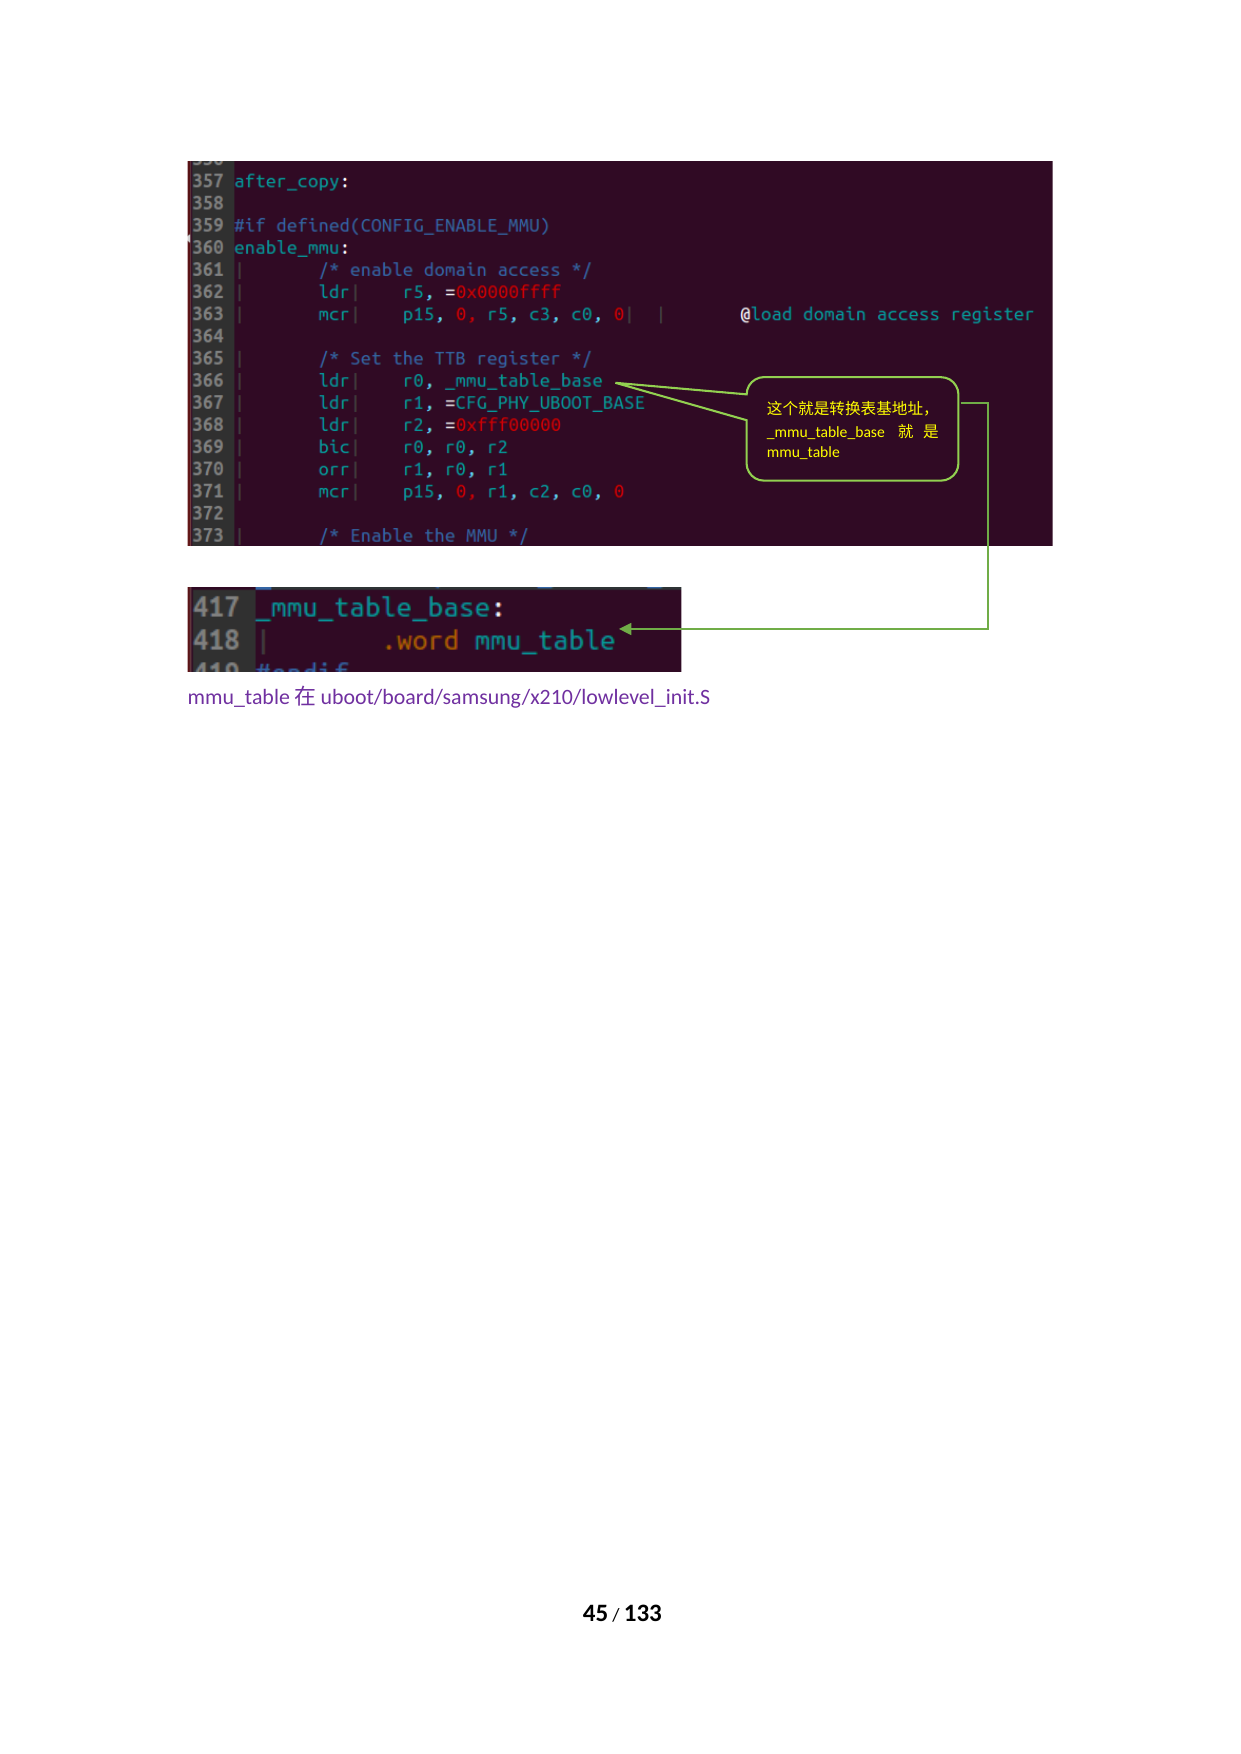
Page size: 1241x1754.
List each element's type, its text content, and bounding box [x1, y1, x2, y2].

picture [634, 379, 957, 479]
picture [187, 587, 682, 672]
text mmu_table在uboot/board/samsung/x210/lowlevel_init.S [187, 678, 1053, 711]
picture [187, 161, 1053, 546]
